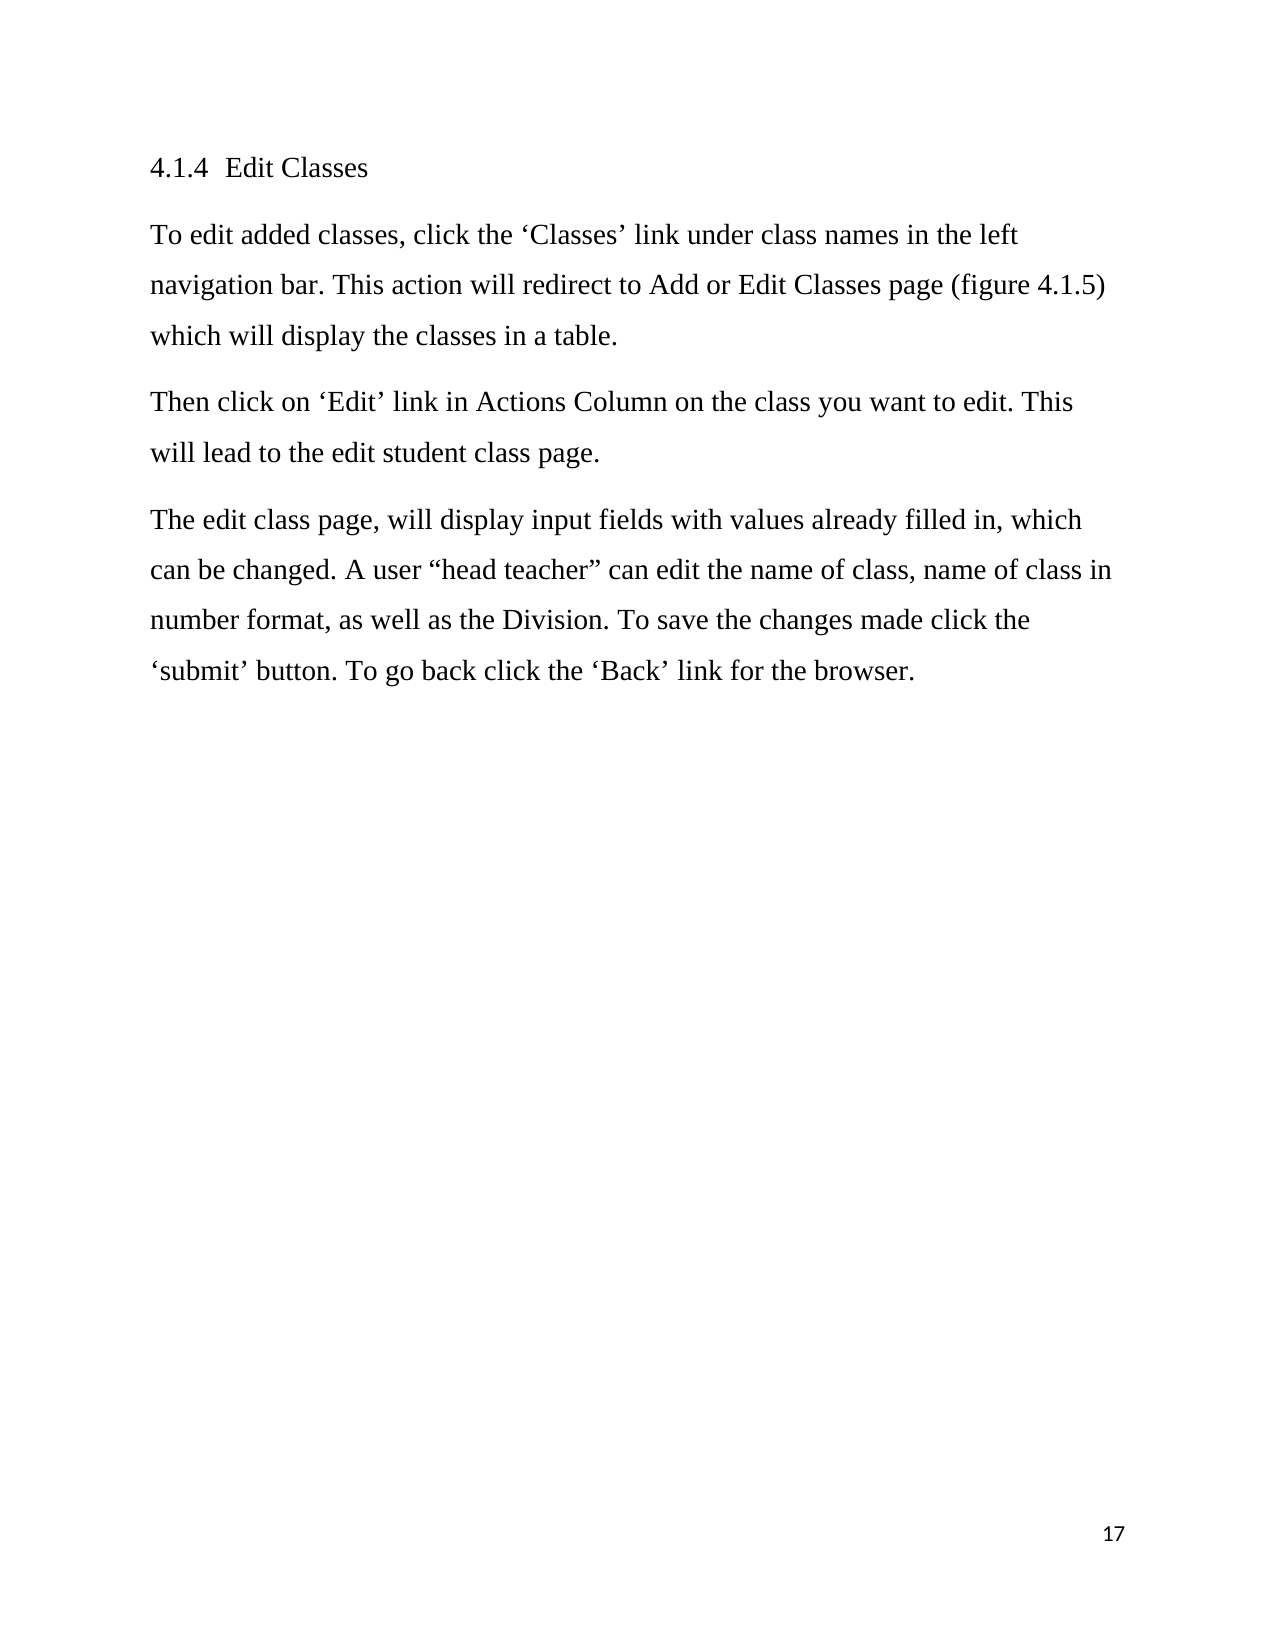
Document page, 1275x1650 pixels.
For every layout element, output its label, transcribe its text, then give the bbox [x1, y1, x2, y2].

text The edit class page, will display input fields with values already filled in, which can be changed. A user “head teacher” can edit the name of class, name of class in number format, as well as the Division. To save the changes made click the ‘submit’ button. To go back click the ‘Back’ link for the browser. [150, 502, 1125, 686]
text Then click on ‘Edit’ link in Actions Column on the class you want to edit. This will lead to the edit student class page. [150, 384, 1125, 468]
text To edit added classes, click the ‘Classes’ link under class names in the left navigation bar. This action will redirect to Add or Edit Classes page (figure 4.1.5) which will display the classes in a table. [150, 217, 1125, 351]
text 4.1.4 Edit Classes [150, 150, 1125, 183]
